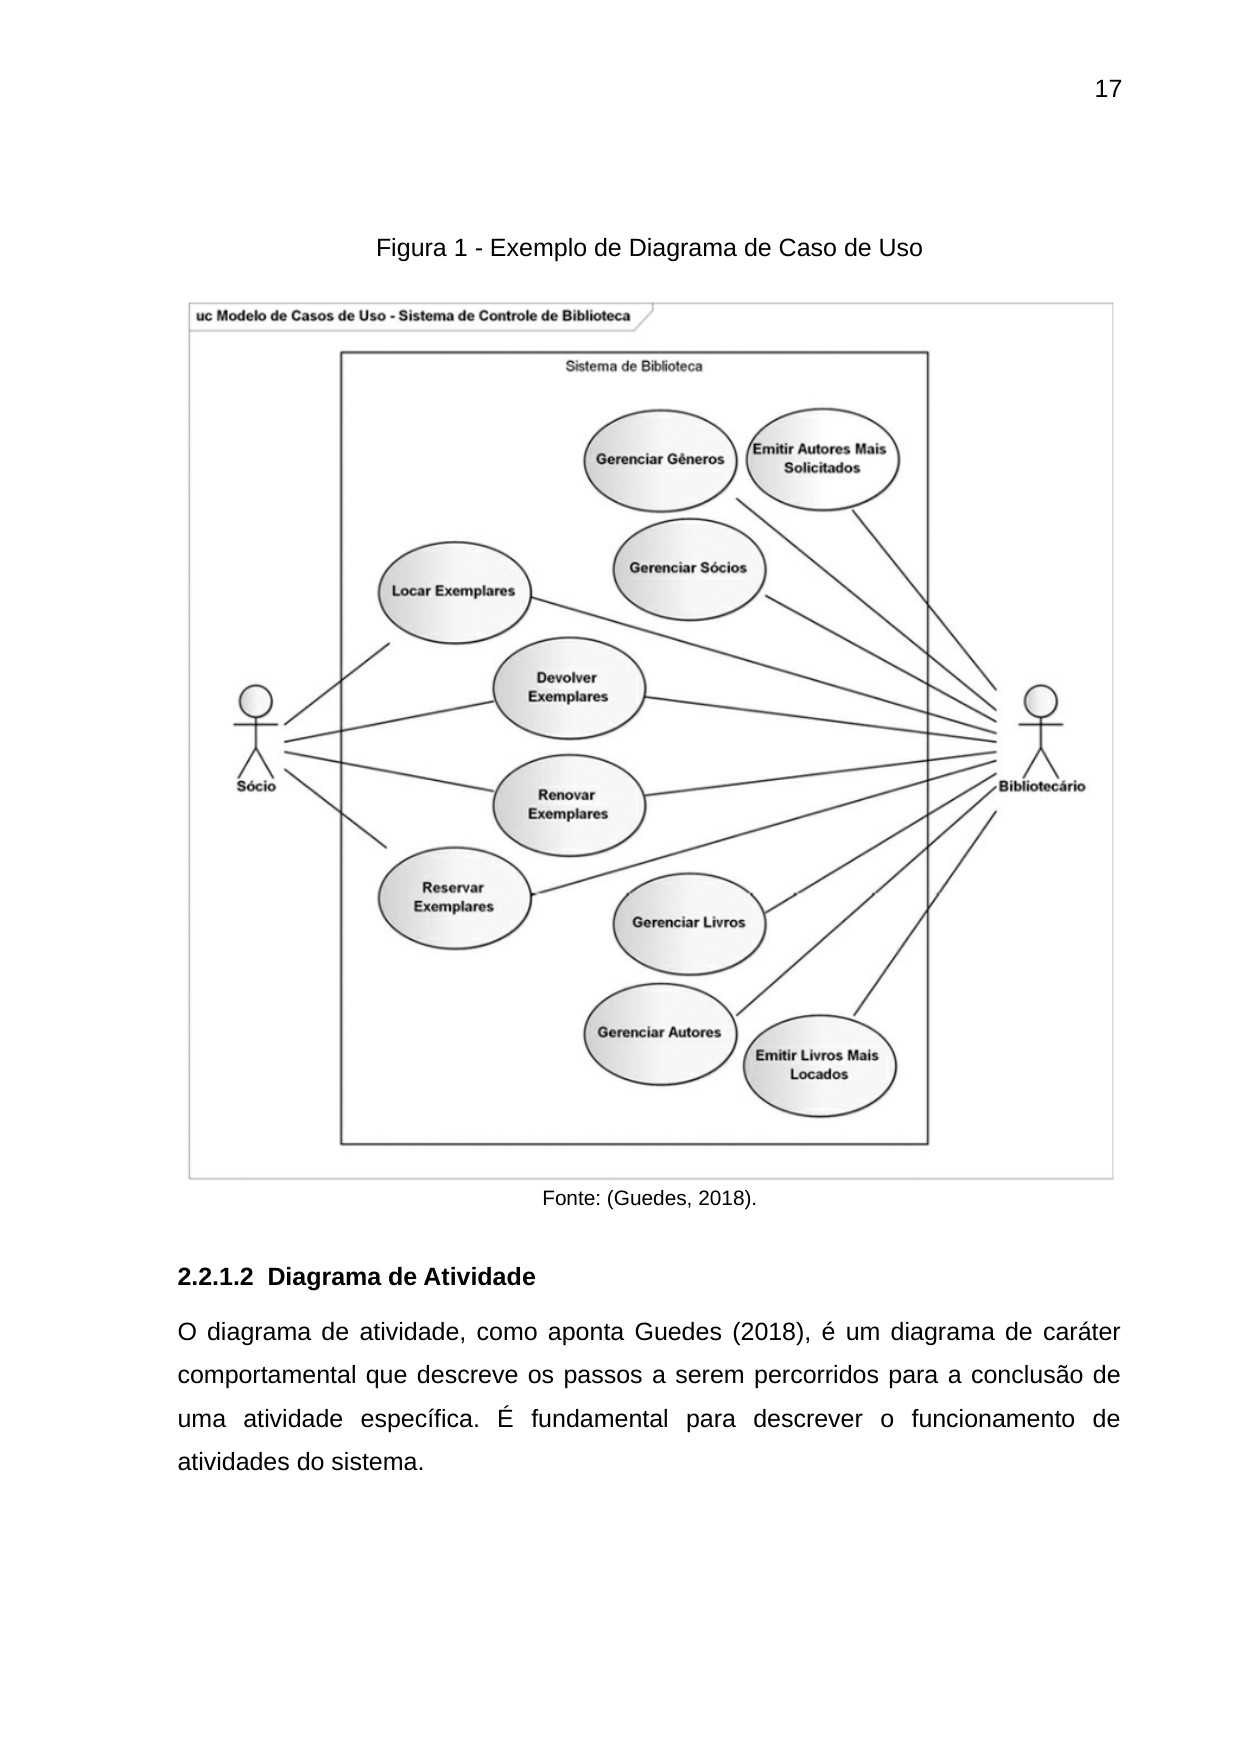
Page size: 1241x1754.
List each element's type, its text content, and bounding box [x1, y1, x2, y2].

picture [177, 292, 1123, 1186]
text Fonte: (Guedes, 2018). [177, 1186, 1122, 1209]
text Figura 1 - Exemplo de Diagrama de Caso de Uso [177, 233, 1122, 262]
subtitle Diagrama de Atividade [177, 1262, 1122, 1291]
text O diagrama de atividade, como aponta Guedes (2018), é um diagrama de caráter comportamental que descreve os passos a serem percorridos para a conclusão de uma atividade específica. É fundamental para descrever o funcionamento de atividades do sistema. [177, 1317, 1122, 1476]
